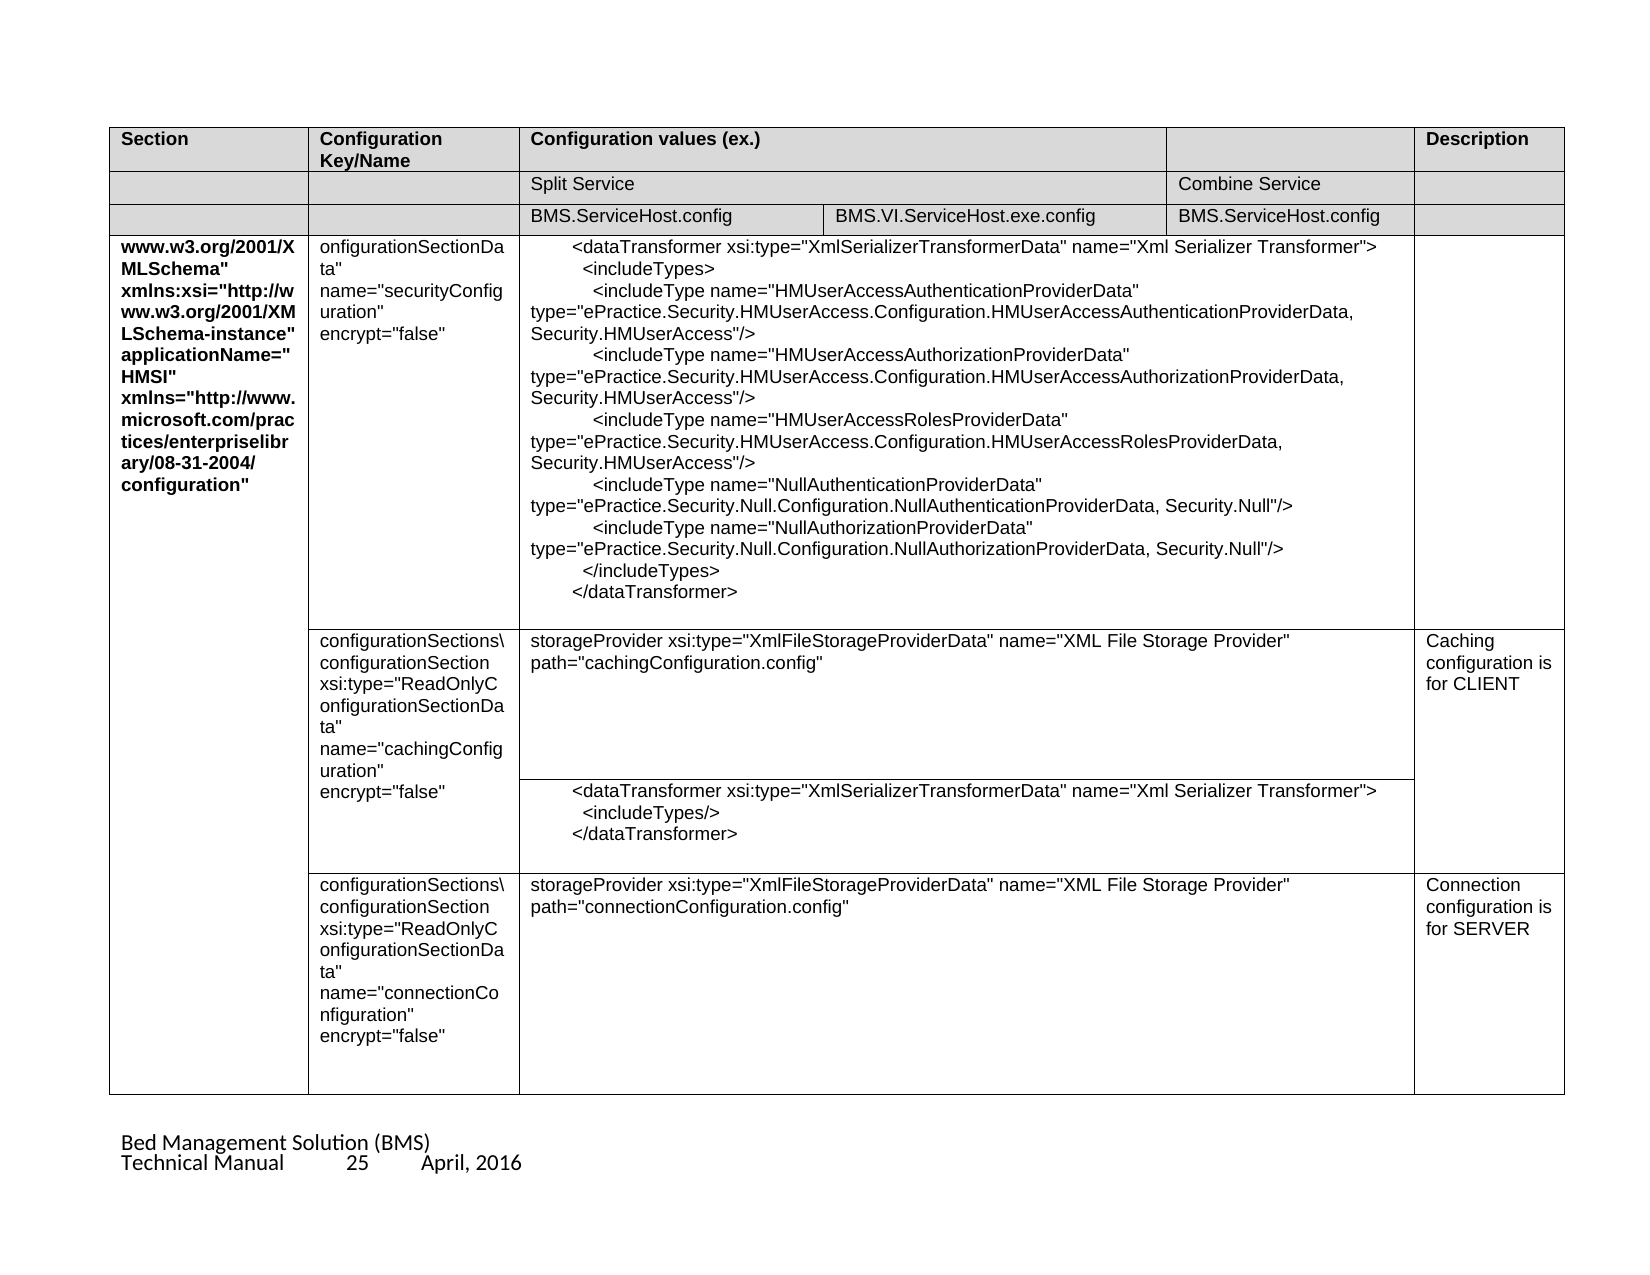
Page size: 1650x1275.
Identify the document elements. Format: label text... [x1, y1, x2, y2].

table_cell configurationSections\configurationSection xsi:type="ReadOnlyConfigurationSectionData" name="cachingConfiguration" encrypt="false" [309, 630, 519, 873]
table_cell [110, 172, 308, 204]
table_cell <dataTransformer xsi:type="XmlSerializerTransformerData" name="Xml Serializer Transformer"> <includeTypes/> </dataTransformer> [520, 780, 1414, 873]
table_cell BMS.VI.ServiceHost.exe.config [824, 205, 1166, 235]
table_cell Split Service [520, 172, 1166, 204]
table_header Section [110, 128, 308, 171]
table_cell [1415, 236, 1564, 629]
table_cell configurationSections\configurationSection xsi:type="ReadOnlyConfigurationSectionData" name="connectionConfiguration" encrypt="false" [309, 874, 519, 1093]
table_cell BMS.ServiceHost.config [1167, 205, 1414, 235]
table_cell <dataTransformer xsi:type="XmlSerializerTransformerData" name="Xml Serializer Transformer"> <includeTypes> <includeType name="HMUserAccessAuthenticationProviderData" type="ePractice.Security.HMUserAccess.Configuration.HMUserAccessAuthenticationProviderData, Security.HMUserAccess"/> <includeType name="HMUserAccessAuthorizationProviderData" type="ePractice.Security.HMUserAccess.Configuration.HMUserAccessAuthorizationProviderData, Security.HMUserAccess"/> <includeType name="HMUserAccessRolesProviderData" type="ePractice.Security.HMUserAccess.Configuration.HMUserAccessRolesProviderData, Security.HMUserAccess"/> <includeType name="NullAuthenticationProviderData" type="ePractice.Security.Null.Configuration.NullAuthenticationProviderData, Security.Null"/> <includeType name="NullAuthorizationProviderData" type="ePractice.Security.Null.Configuration.NullAuthorizationProviderData, Security.Null"/> </includeTypes> </dataTransformer> [520, 236, 1414, 629]
table_cell Caching configuration is for CLIENT [1415, 630, 1564, 873]
table_cell [1415, 205, 1564, 235]
table_cell configurationSections\configurationSection xsi:type="ReadOnlyConfigurationSectionData" name="securityConfiguration" encrypt="false" [309, 236, 519, 629]
table_cell [309, 205, 519, 235]
table_cell [110, 205, 308, 235]
table_cell [1415, 172, 1564, 204]
table_header Configuration values (ex.) [520, 128, 1166, 171]
table_cell [309, 172, 519, 204]
table_header Description [1415, 128, 1564, 171]
table_cell storageProvider xsi:type="XmlFileStorageProviderData" name="XML File Storage Provider" path="cachingConfiguration.config" [520, 630, 1414, 779]
table_cell BMS.ServiceHost.config [520, 205, 823, 235]
table_cell storageProvider xsi:type="XmlFileStorageProviderData" name="XML File Storage Provider" path="connectionConfiguration.config" [520, 874, 1414, 1093]
table_header [1167, 128, 1414, 171]
table_header Configuration Key/Name [309, 128, 519, 171]
table_cell Combine Service [1167, 172, 1414, 204]
table_cell Connection configuration is for SERVER [1415, 874, 1564, 1093]
